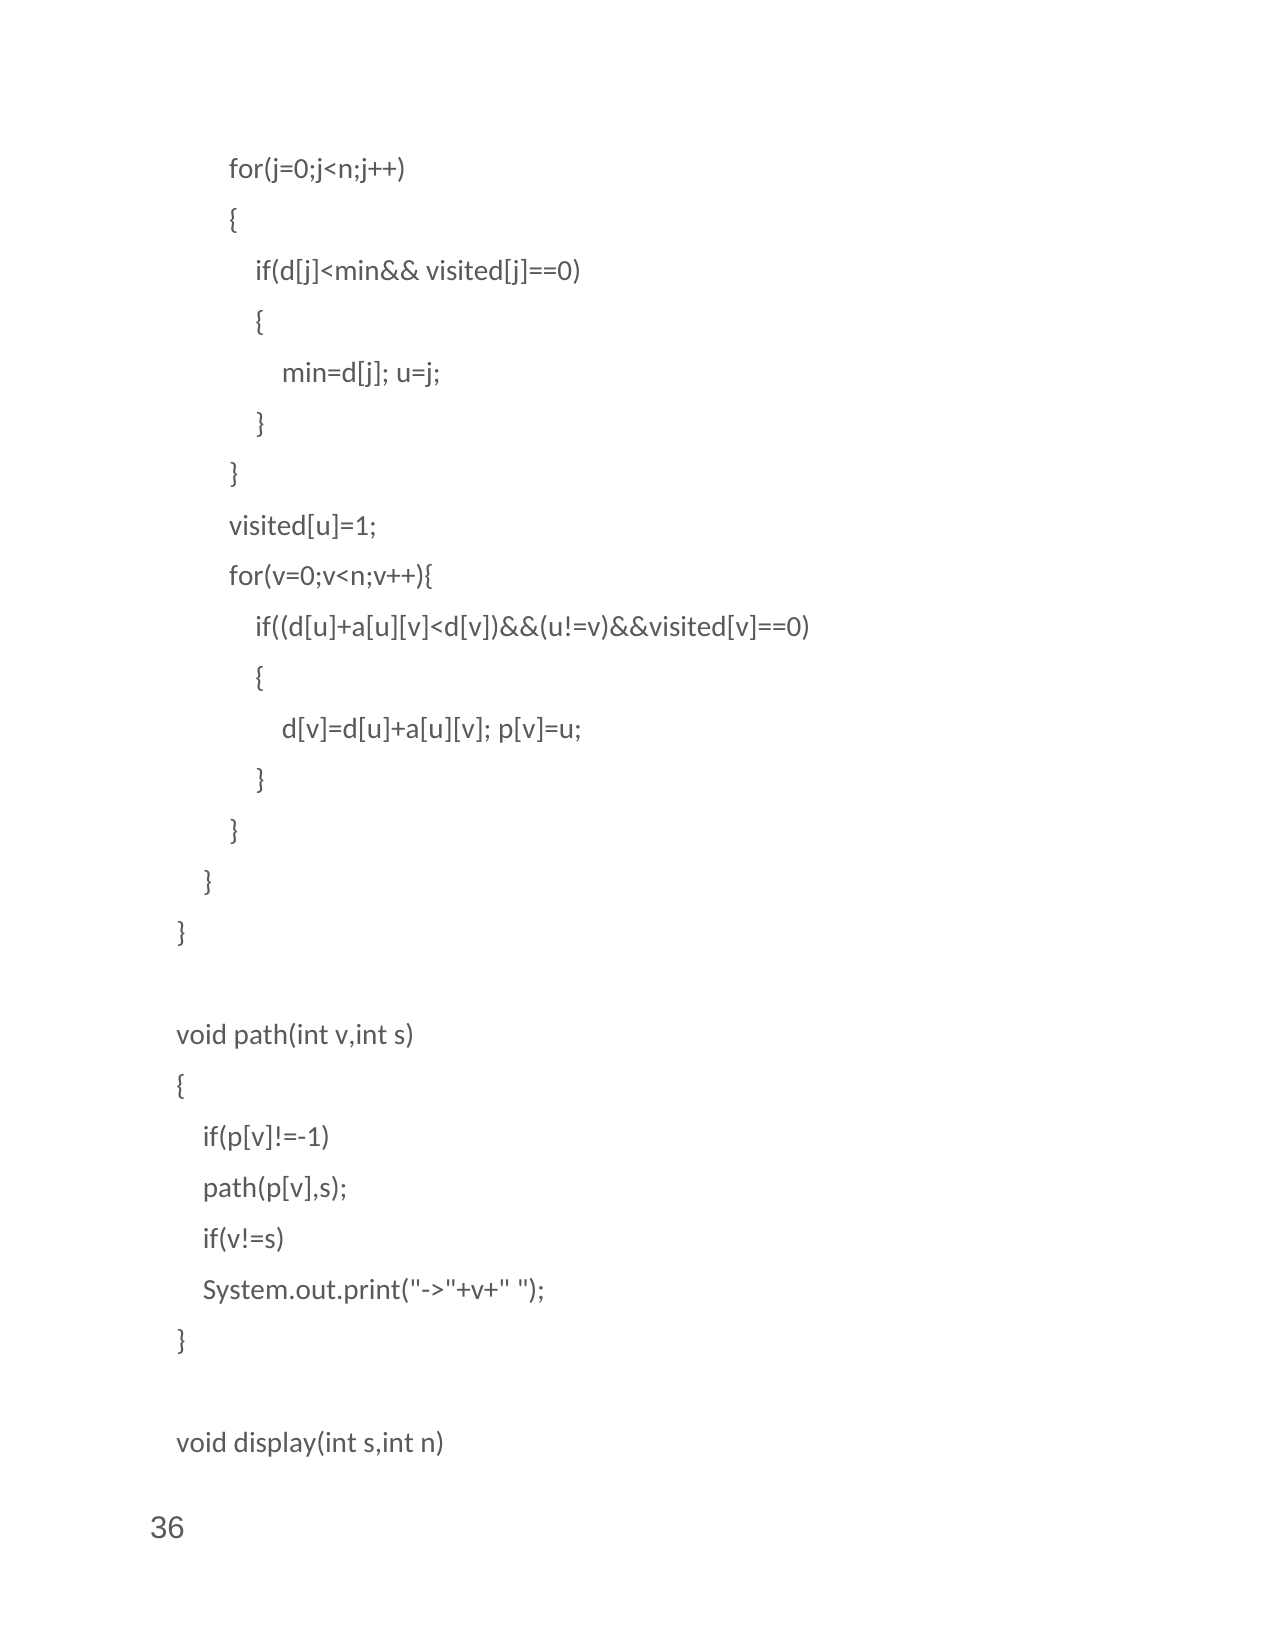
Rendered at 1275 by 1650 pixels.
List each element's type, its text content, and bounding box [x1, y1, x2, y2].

text d[v]=d[u]+a[u][v]; p[v]=u; [150, 710, 1125, 746]
text System.out.print("->"+v+" "); [150, 1271, 1125, 1307]
text } [150, 405, 1125, 440]
text } [150, 1322, 1125, 1357]
text path(p[v],s); [150, 1169, 1125, 1205]
text for(j=0;j<n;j++) [150, 150, 1125, 186]
text for(v=0;v<n;v++){ [150, 557, 1125, 593]
text { [150, 303, 1125, 338]
text } [150, 456, 1125, 491]
text { [150, 659, 1125, 695]
text if(p[v]!=-1) [150, 1118, 1125, 1154]
text { [150, 1067, 1125, 1103]
text min=d[j]; u=j; [150, 354, 1125, 389]
text if((d[u]+a[u][v]<d[v])&&(u!=v)&&visited[v]==0) [150, 608, 1125, 644]
text } [150, 812, 1125, 848]
text if(v!=s) [150, 1220, 1125, 1256]
text } [150, 863, 1125, 899]
text if(d[j]<min&& visited[j]==0) [150, 252, 1125, 287]
text void path(int v,int s) [150, 1016, 1125, 1052]
text } [150, 914, 1125, 950]
text void display(int s,int n) [150, 1424, 1125, 1460]
text visited[u]=1; [150, 507, 1125, 542]
text { [150, 201, 1125, 237]
text } [150, 761, 1125, 797]
